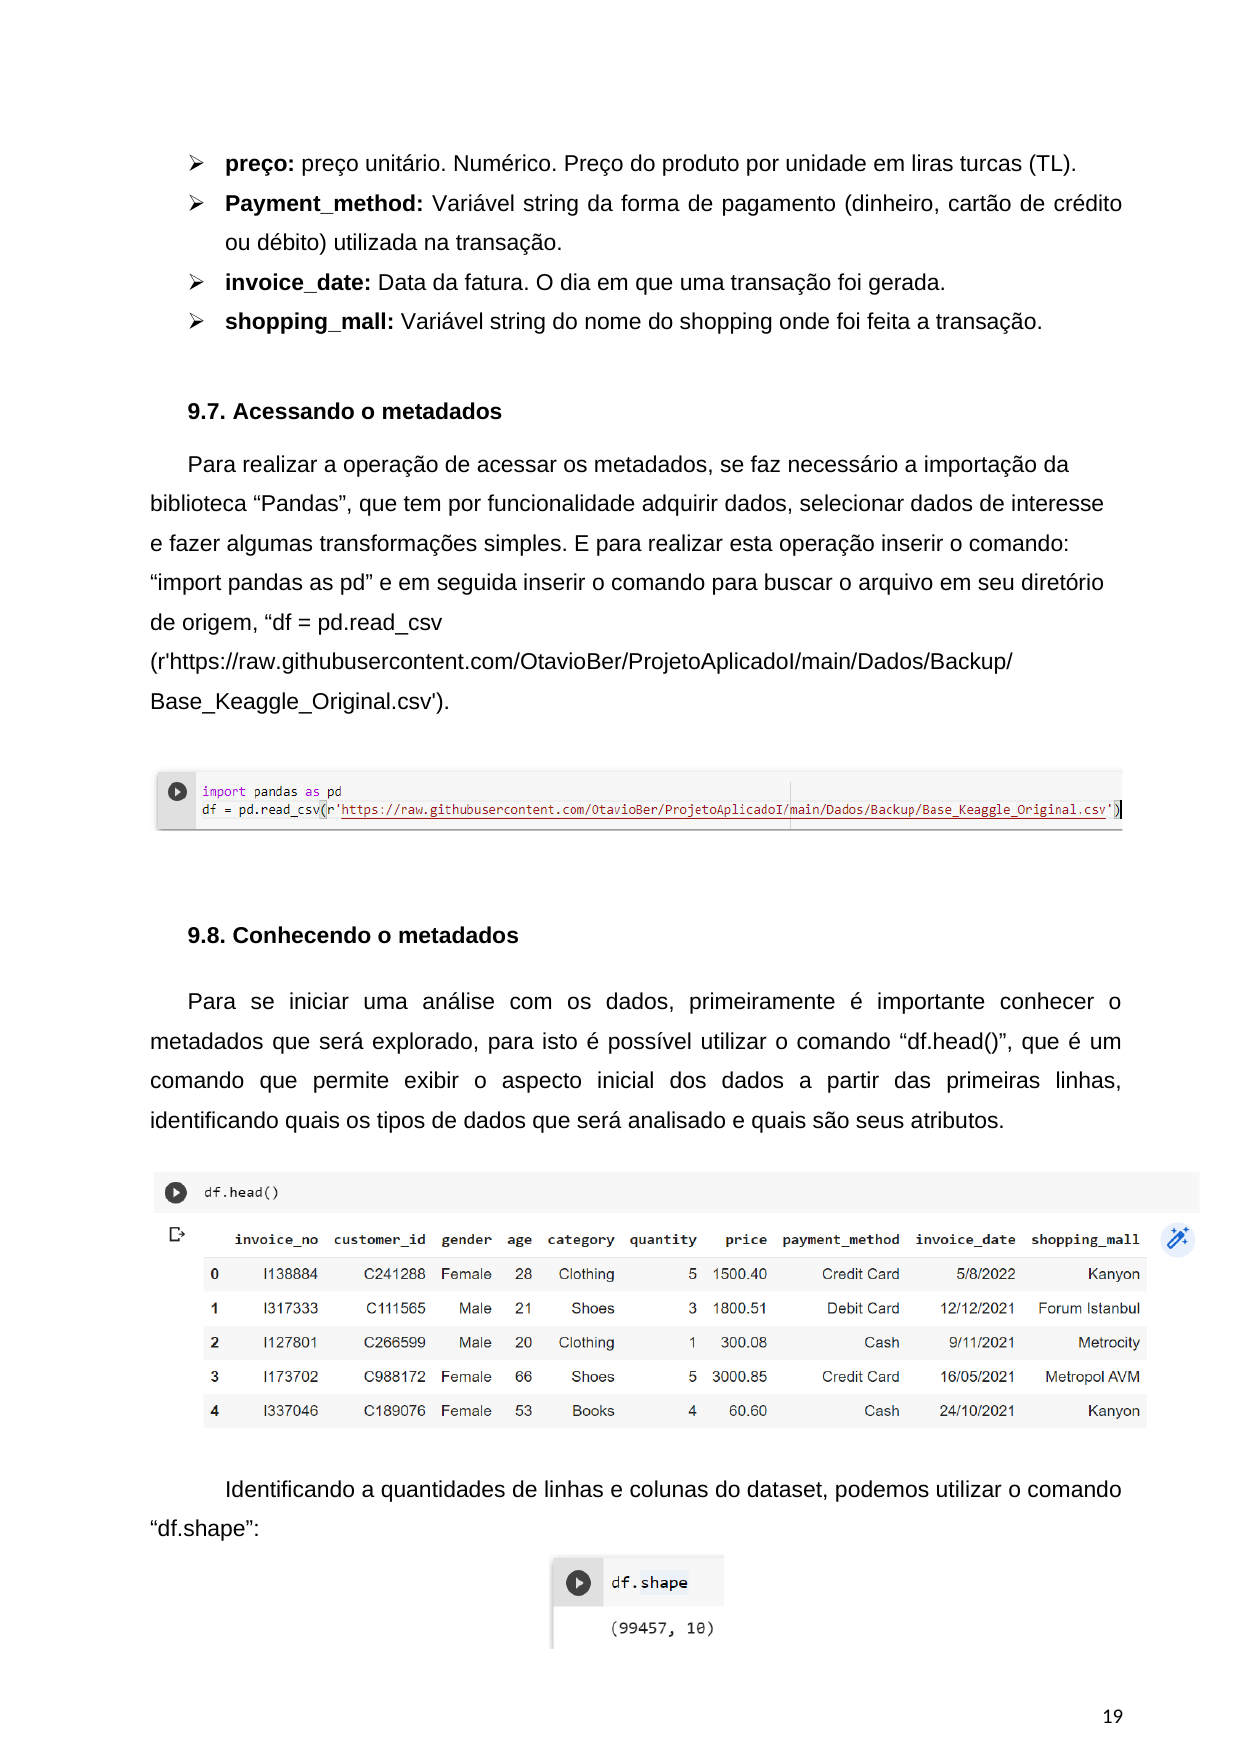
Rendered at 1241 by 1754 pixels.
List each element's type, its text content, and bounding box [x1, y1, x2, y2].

text Para realizar a operação de acessar os metadados, se faz necessário a importação da biblioteca “Pandas”, que tem por funcionalidade adquirir dados, selecionar dados de interesse e fazer algumas transformações simples. E para realizar esta operação inserir o comando: “import pandas as pd” e em seguida inserir o comando para buscar o arquivo em seu diretório de origem, “df = pd.read_csv (r'https://raw.githubusercontent.com/OtavioBer/ProjetoAplicadoI/main/Dados/Backup/Base_Keaggle_Original.csv'). [150, 451, 1123, 714]
picture [150, 766, 1123, 831]
list shopping_mall: Variável string do nome do shopping onde foi feita a transação. [187, 308, 1123, 334]
text Identificando a quantidades de linhas e colunas do dataset, podemos utilizar o comando “df.shape”: [150, 1476, 1123, 1541]
list preço: preço unitário. Numérico. Preço do produto por unidade em liras turcas (TL). [187, 150, 1123, 176]
list invoice_date: Data da fatura. O dia em que uma transação foi gerada. [187, 268, 1123, 295]
picture [150, 1172, 1200, 1436]
list Payment_method: Variável string da forma de pagamento (dinheiro, cartão de crédito ou débito) utilizada na transação. [187, 189, 1123, 255]
list Conhecendo o metadados [187, 922, 1123, 949]
list Acessando o metadados [187, 398, 1123, 424]
text Para se iniciar uma análise com os dados, primeiramente é importante conhecer o metadados que será explorado, para isto é possível utilizar o comando “df.head()”, que é um comando que permite exibir o aspecto inicial dos dados a partir das primeiras linhas, identificando quais os tipos de dados que será analisado e quais são seus atributos. [150, 988, 1123, 1133]
picture [548, 1554, 724, 1649]
